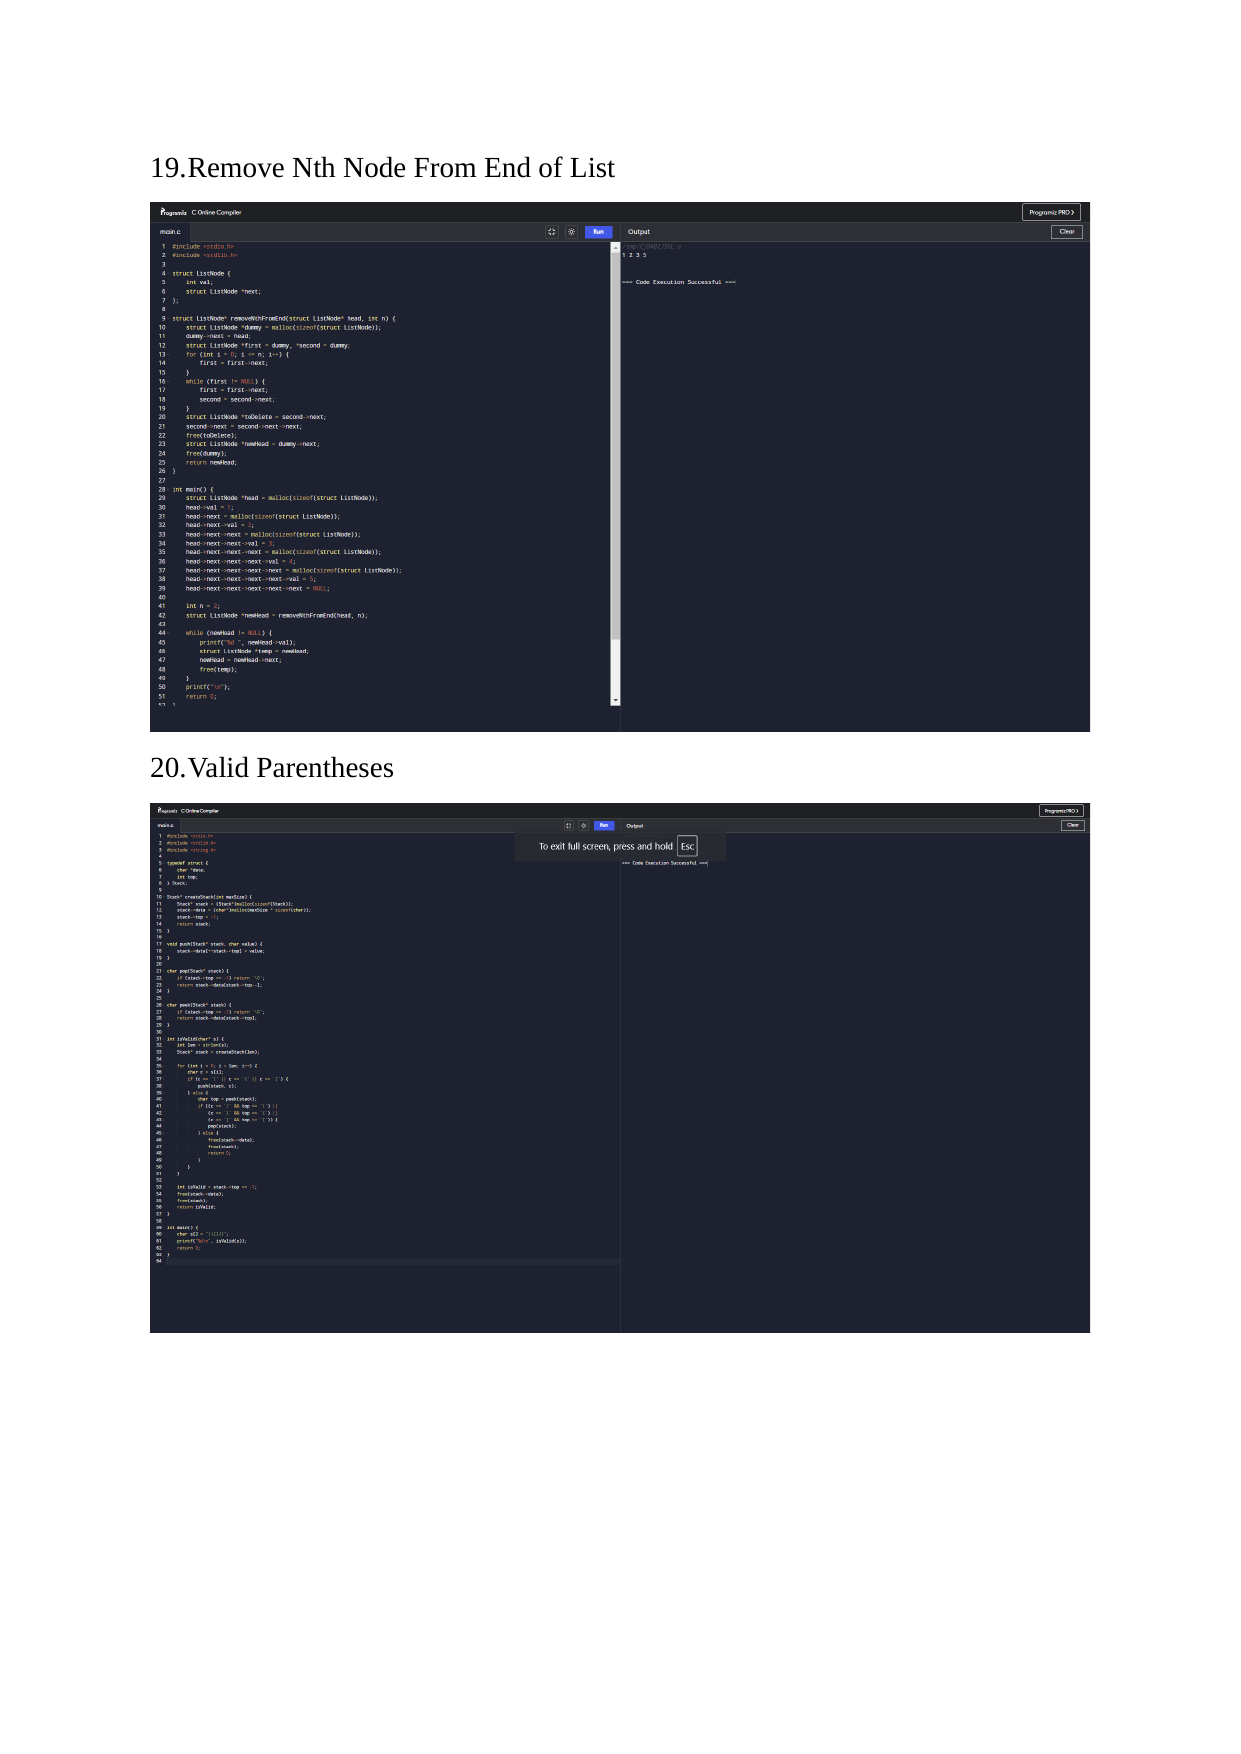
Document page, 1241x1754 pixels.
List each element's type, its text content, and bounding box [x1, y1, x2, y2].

list Remove Nth Node From End of List [150, 150, 1090, 183]
picture [150, 803, 1091, 1333]
list Valid Parentheses [150, 751, 1090, 784]
picture [150, 202, 1091, 732]
